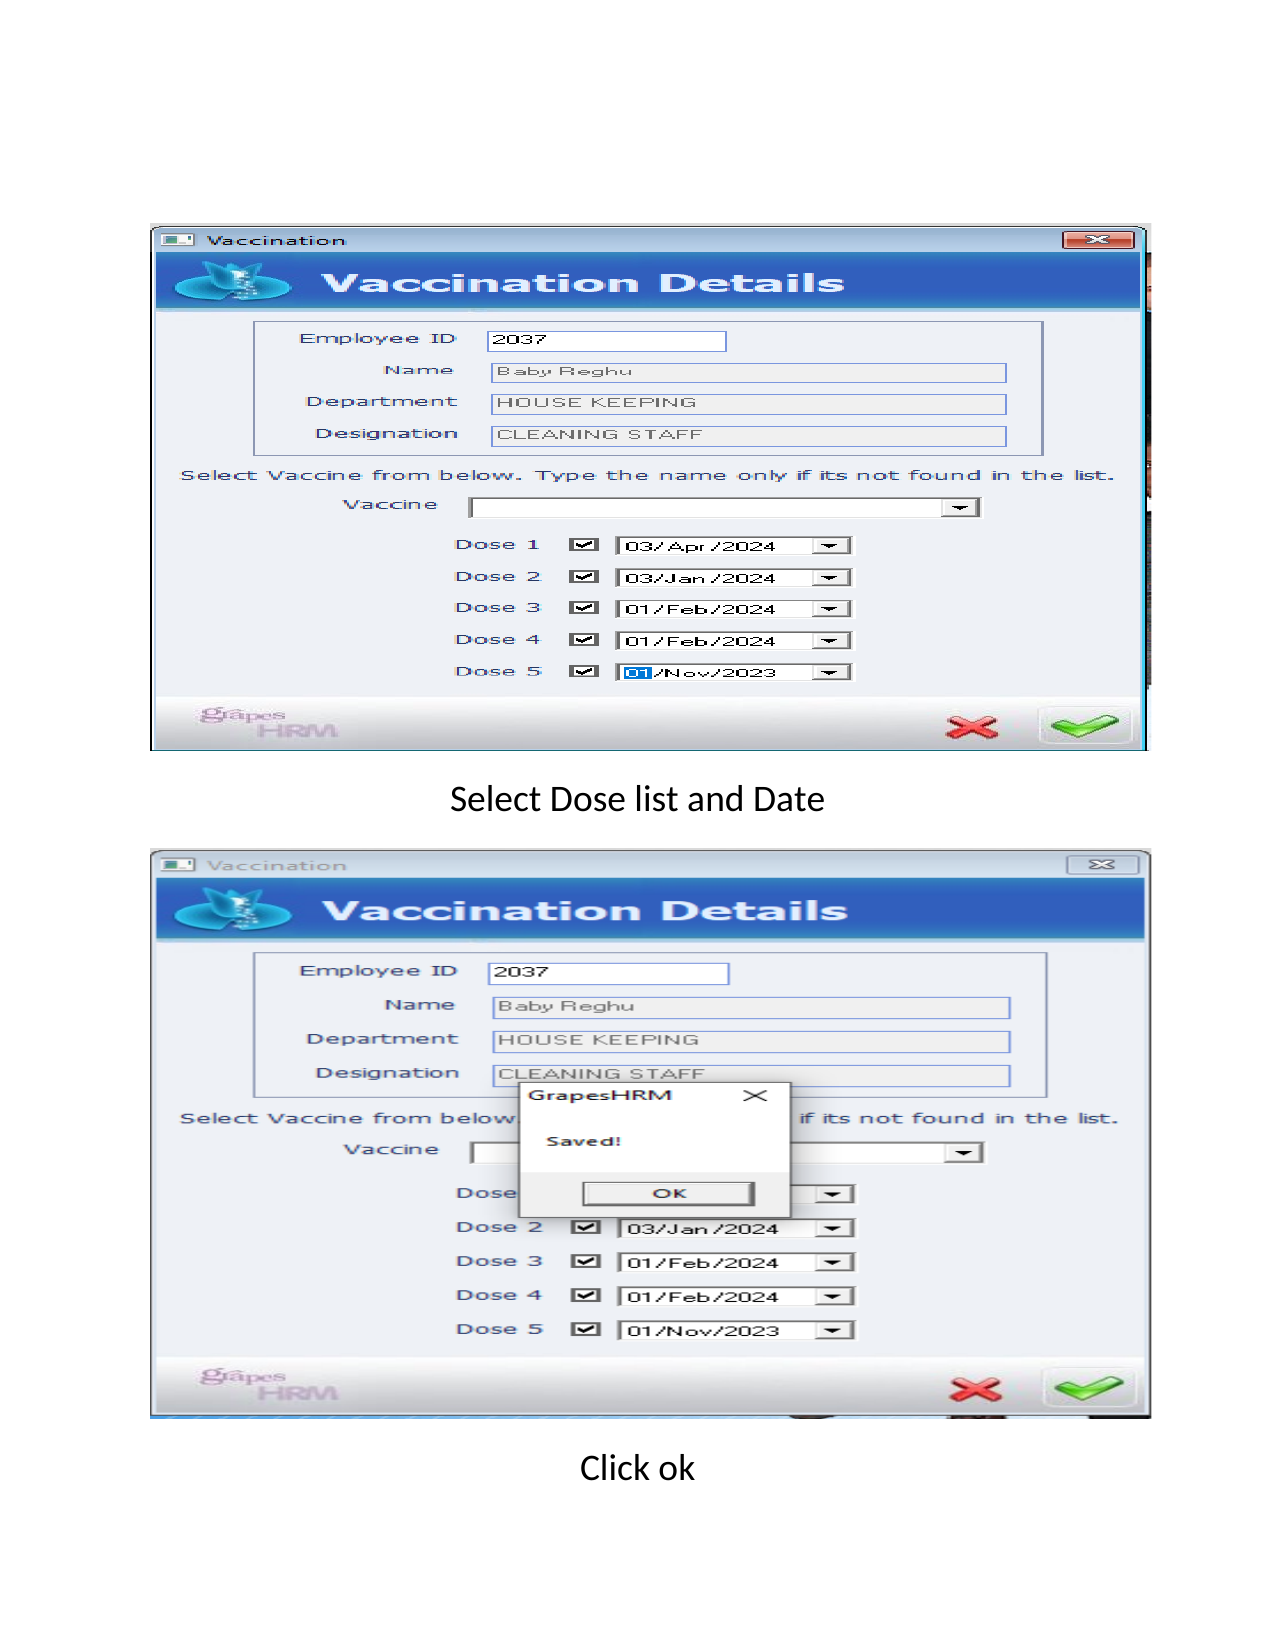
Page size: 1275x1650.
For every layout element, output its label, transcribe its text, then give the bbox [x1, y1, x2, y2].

text Select Dose list and Date [150, 775, 1125, 821]
picture [150, 223, 1152, 751]
text Click ok [150, 1444, 1125, 1490]
picture [150, 848, 1152, 1419]
